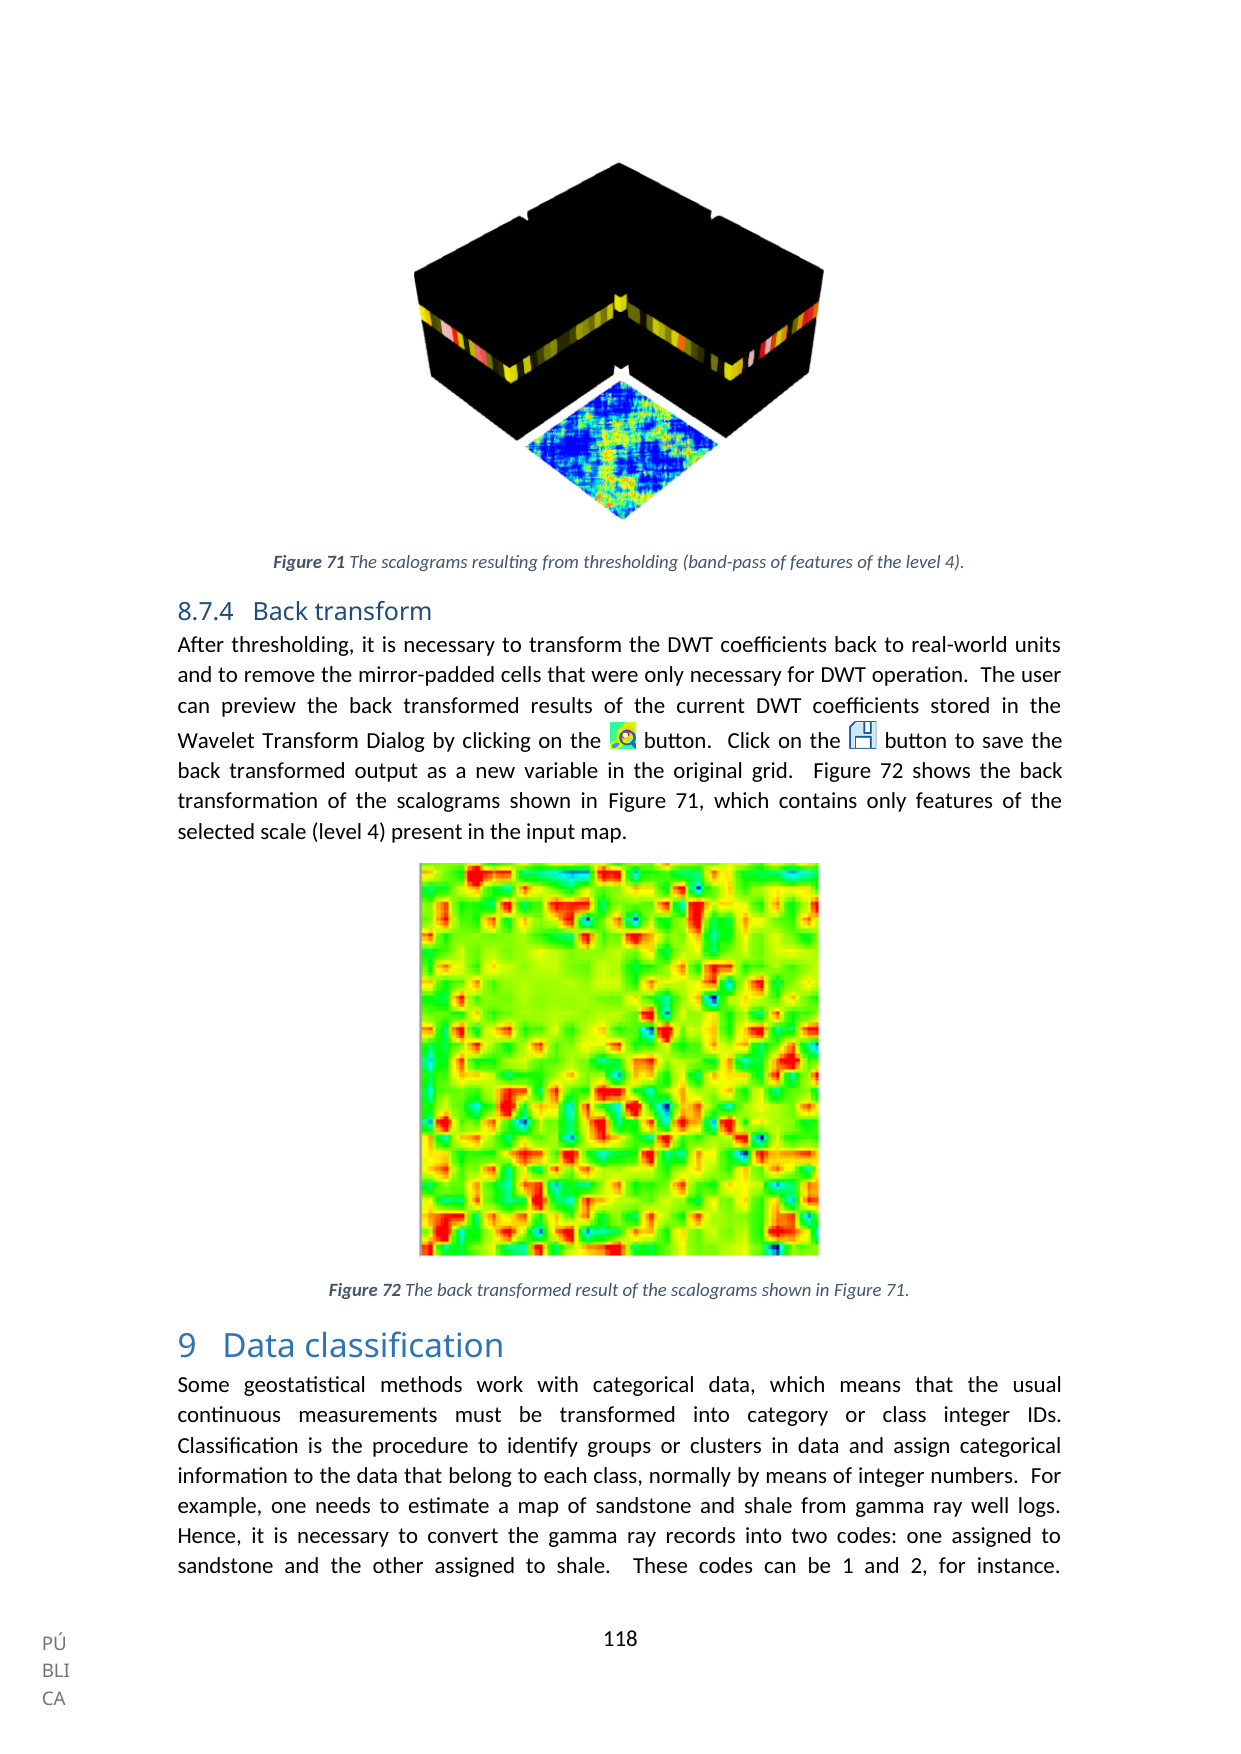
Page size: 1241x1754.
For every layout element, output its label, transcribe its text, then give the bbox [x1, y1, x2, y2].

text After thresholding, it is necessary to transform the DWT coefficients back to real-world units and to remove the mirror-padded cells that were only necessary for DWT operation. The user can preview the back transformed results of the current DWT coefficients stored in the Wavelet Transform Dialog by clicking on the button. Click on the button to save the back transformed output as a new variable in the original grid. Figure 71 shows the back transformation of the scalograms shown in Figure 70, which contains only features of the selected scale (level 4) present in the input map. [177, 630, 1063, 845]
text Figure 72 The back transformed result of the scalograms shown in Figure 70. [177, 1278, 1063, 1301]
picture [849, 721, 877, 749]
text Figure 71 The scalograms resulting from thresholding (band-pass of features of the level 4). [177, 550, 1063, 573]
picture [413, 147, 827, 531]
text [177, 1370, 1063, 1580]
subtitle Back transform [177, 594, 1063, 628]
picture [610, 722, 637, 749]
subtitle Data classification [177, 1321, 1063, 1367]
picture [419, 863, 822, 1259]
